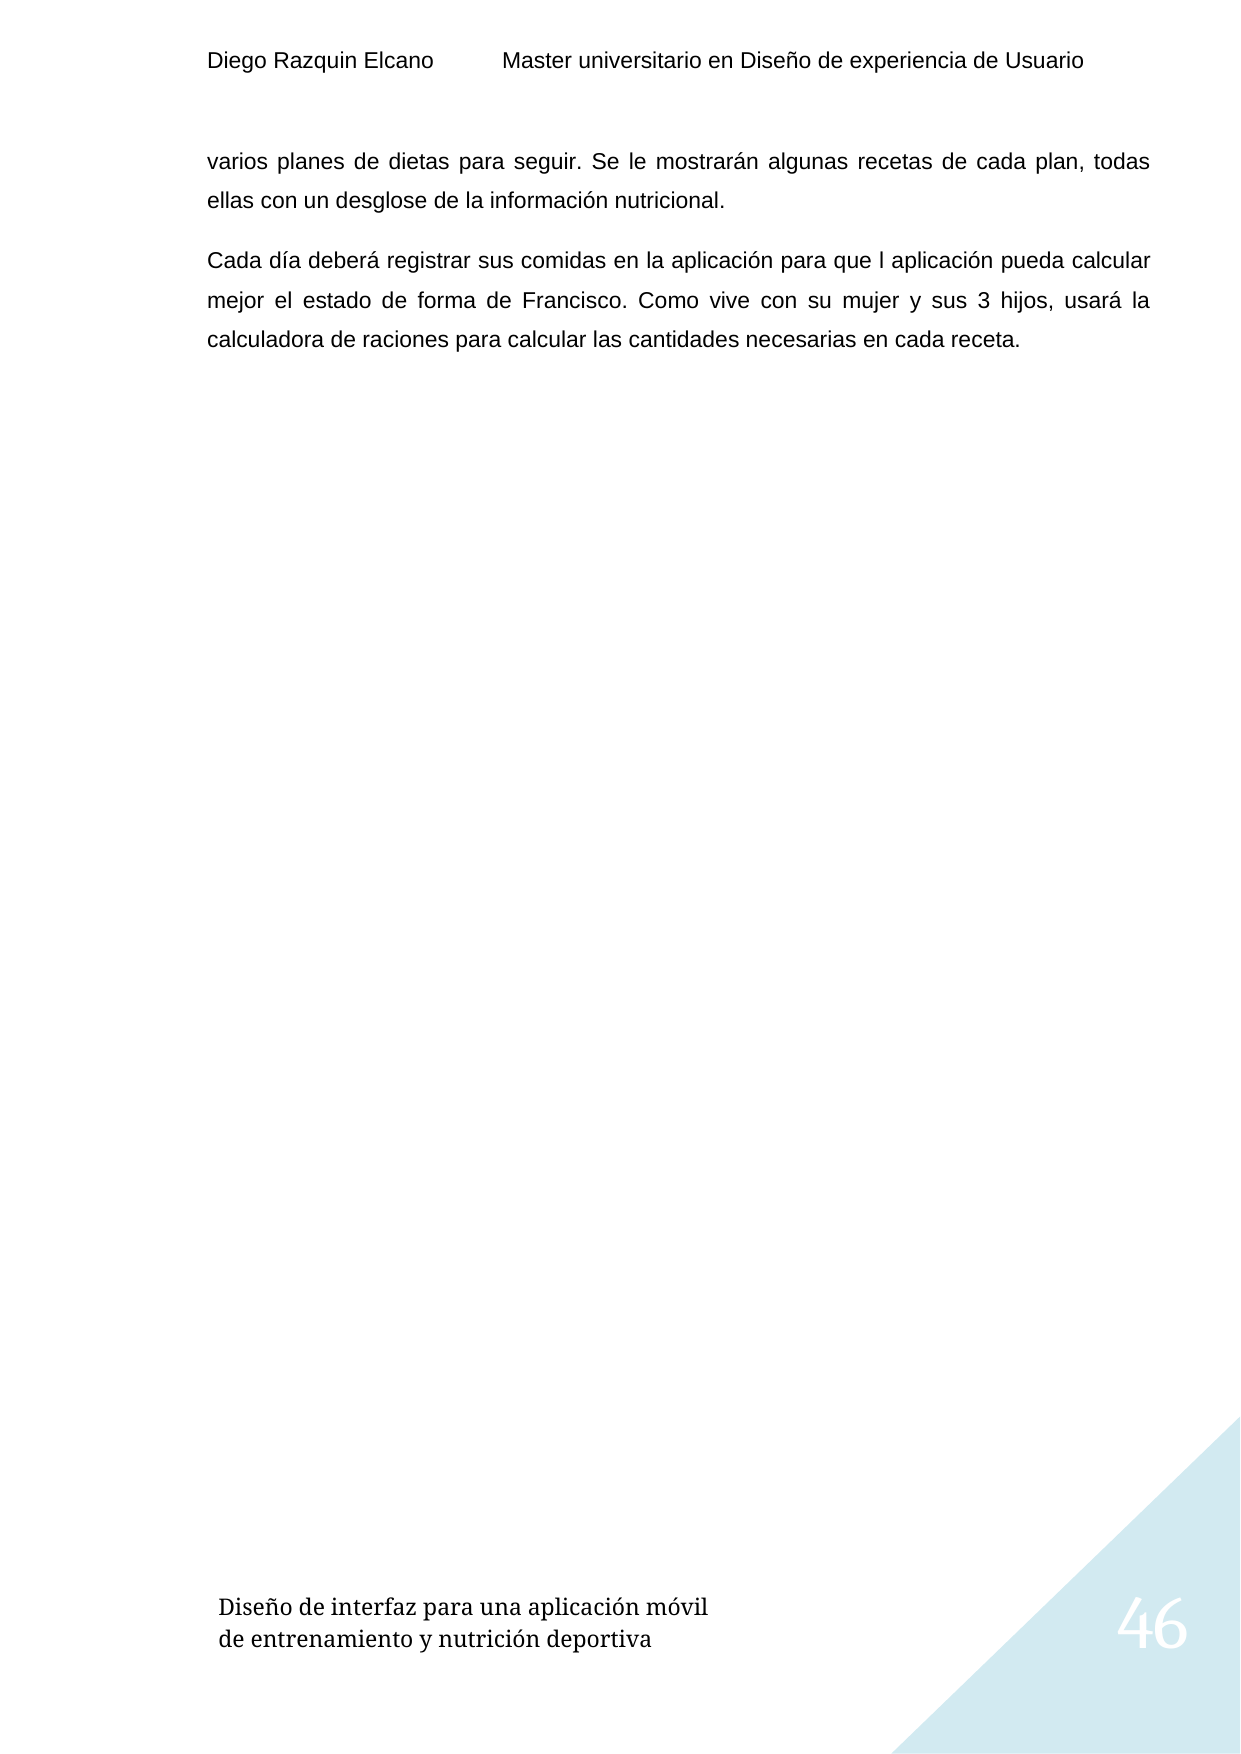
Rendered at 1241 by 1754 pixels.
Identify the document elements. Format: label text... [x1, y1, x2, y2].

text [207, 148, 1152, 213]
text Cada día deberá registrar sus comidas en la aplicación para que l aplicación pueda calcular mejor el estado de forma de Francisco. Como vive con su mujer y sus 3 hijos, usará la calculadora de raciones para calcular las cantidades necesarias en cada receta. [207, 247, 1152, 353]
